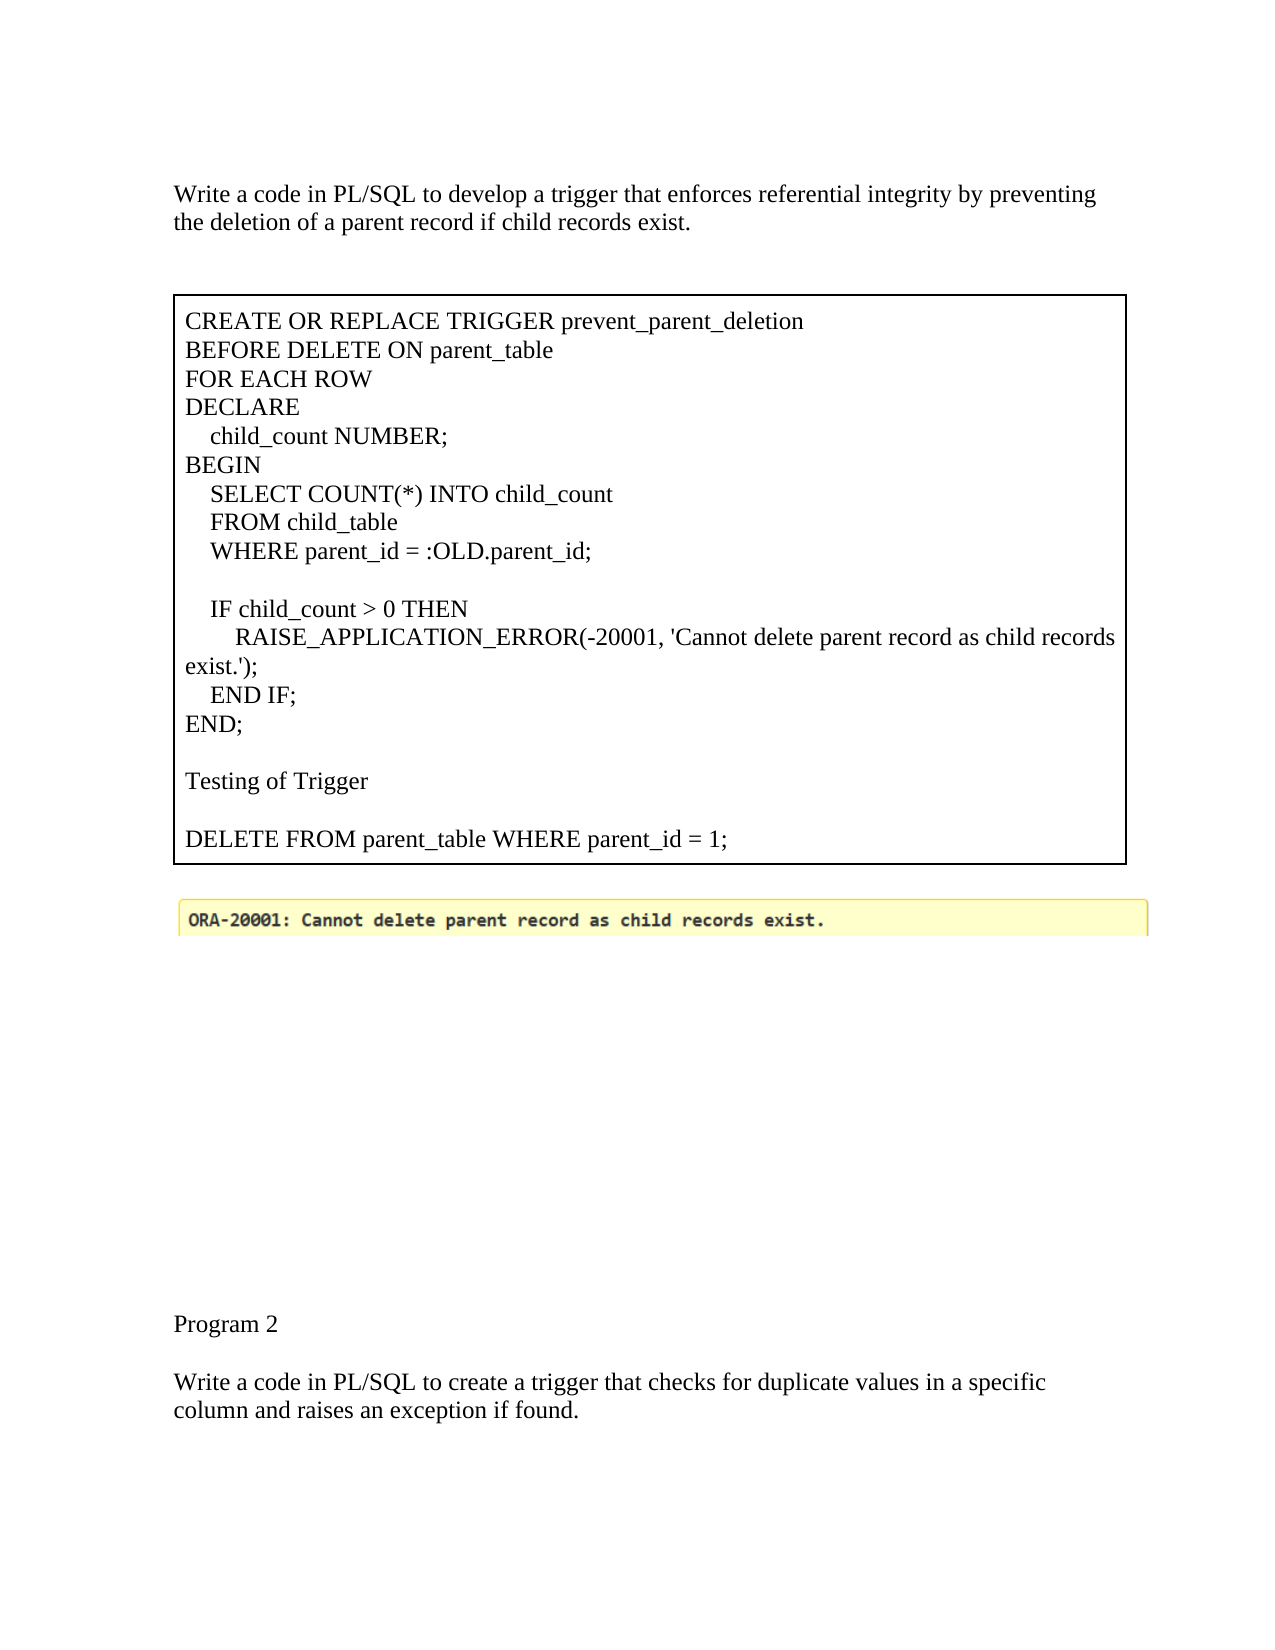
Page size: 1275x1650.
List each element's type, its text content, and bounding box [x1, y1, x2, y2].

text Program 2 [173, 1309, 1125, 1338]
text Write a code in PL/SQL to create a trigger that checks for duplicate values in a specific column and raises an exception if found. [173, 1367, 1125, 1424]
picture [173, 893, 1149, 936]
table_header CREATE OR REPLACE TRIGGER prevent_parent_deletion BEFORE DELETE ON parent_table FOR EACH ROW DECLARE child_count NUMBER; BEGIN SELECT COUNT(*) INTO child_count FROM child_table WHERE parent_id = :OLD.parent_id; IF child_count > 0 THEN RAISE_APPLICATION_ERROR(-20001, 'Cannot delete parent record as child records exist.'); END IF; END; Testing of Trigger DELETE FROM parent_table WHERE parent_id = 1; [175, 296, 1125, 863]
text Write a code in PL/SQL to develop a trigger that enforces referential integrity by preventing the deletion of a parent record if child records exist. [173, 179, 1125, 236]
